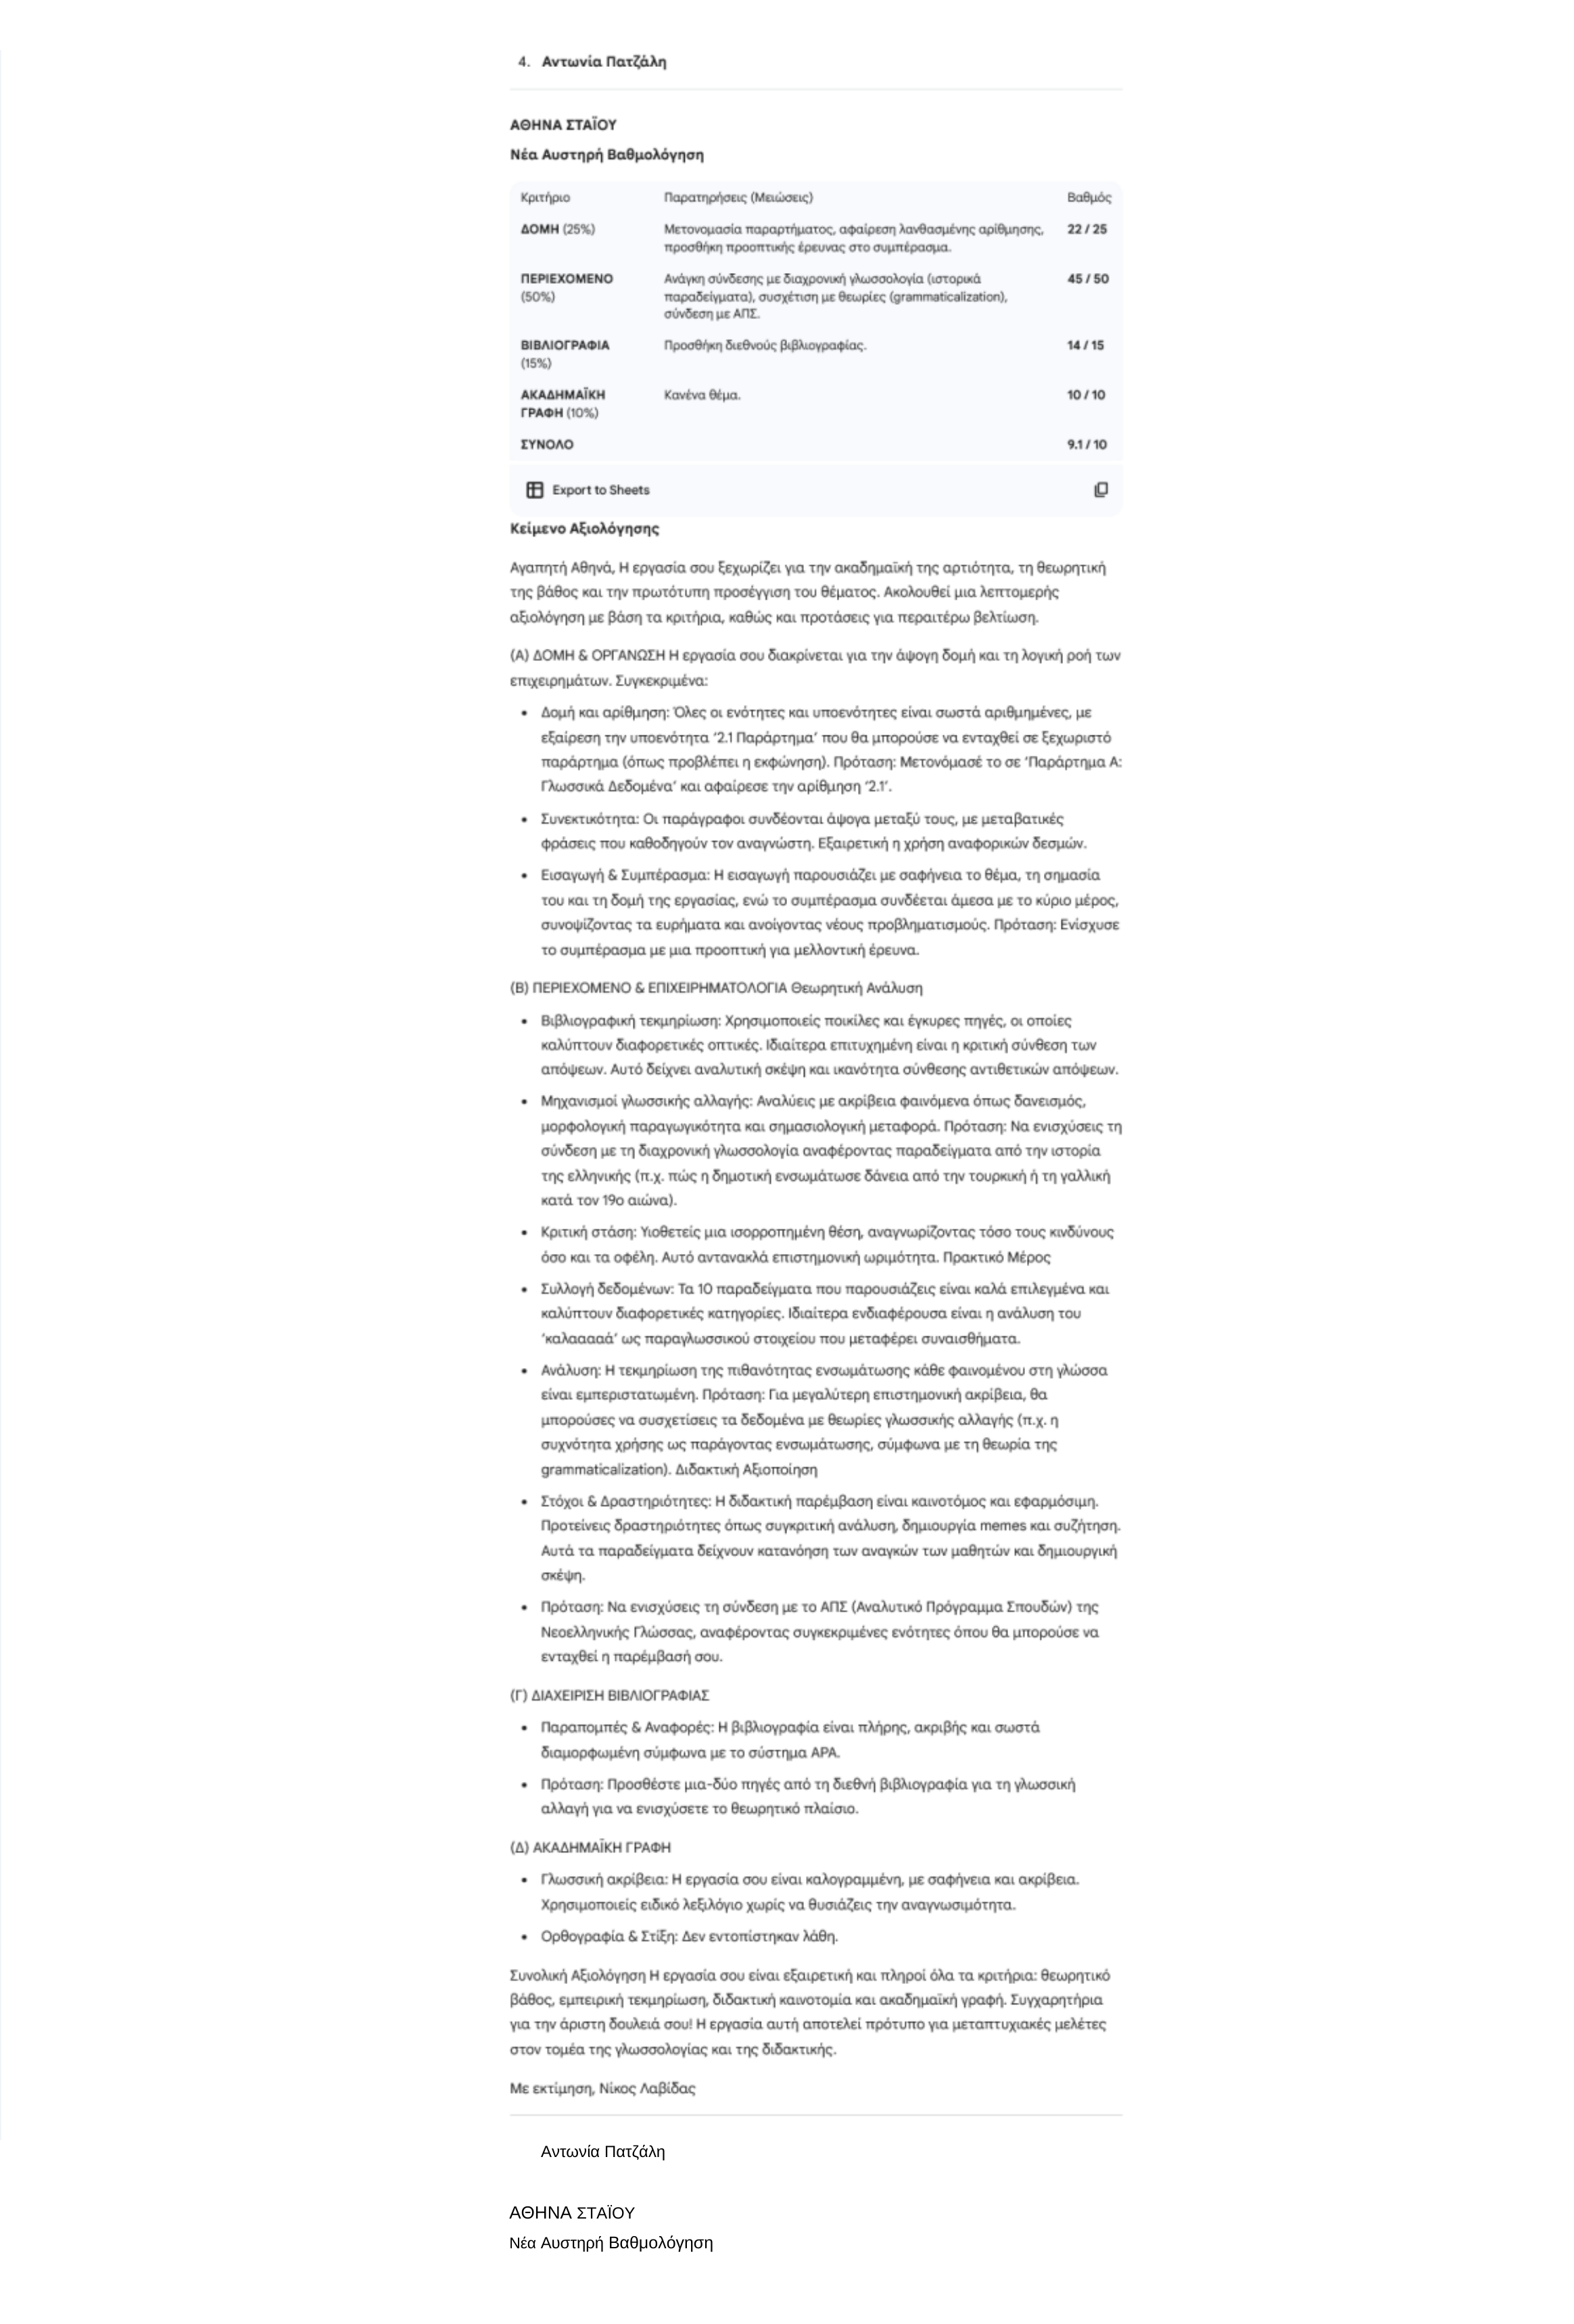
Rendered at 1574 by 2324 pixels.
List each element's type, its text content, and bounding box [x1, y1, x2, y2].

picture [0, 50, 1574, 2140]
text Νέα Αυστηρή Βαθμολόγηση [509, 2233, 1573, 2252]
text ΑΘΗΝΑ ΣΤΑΪΟΥ [509, 2202, 1573, 2223]
text Αντωνία Πατζάλη [541, 2140, 1573, 2160]
